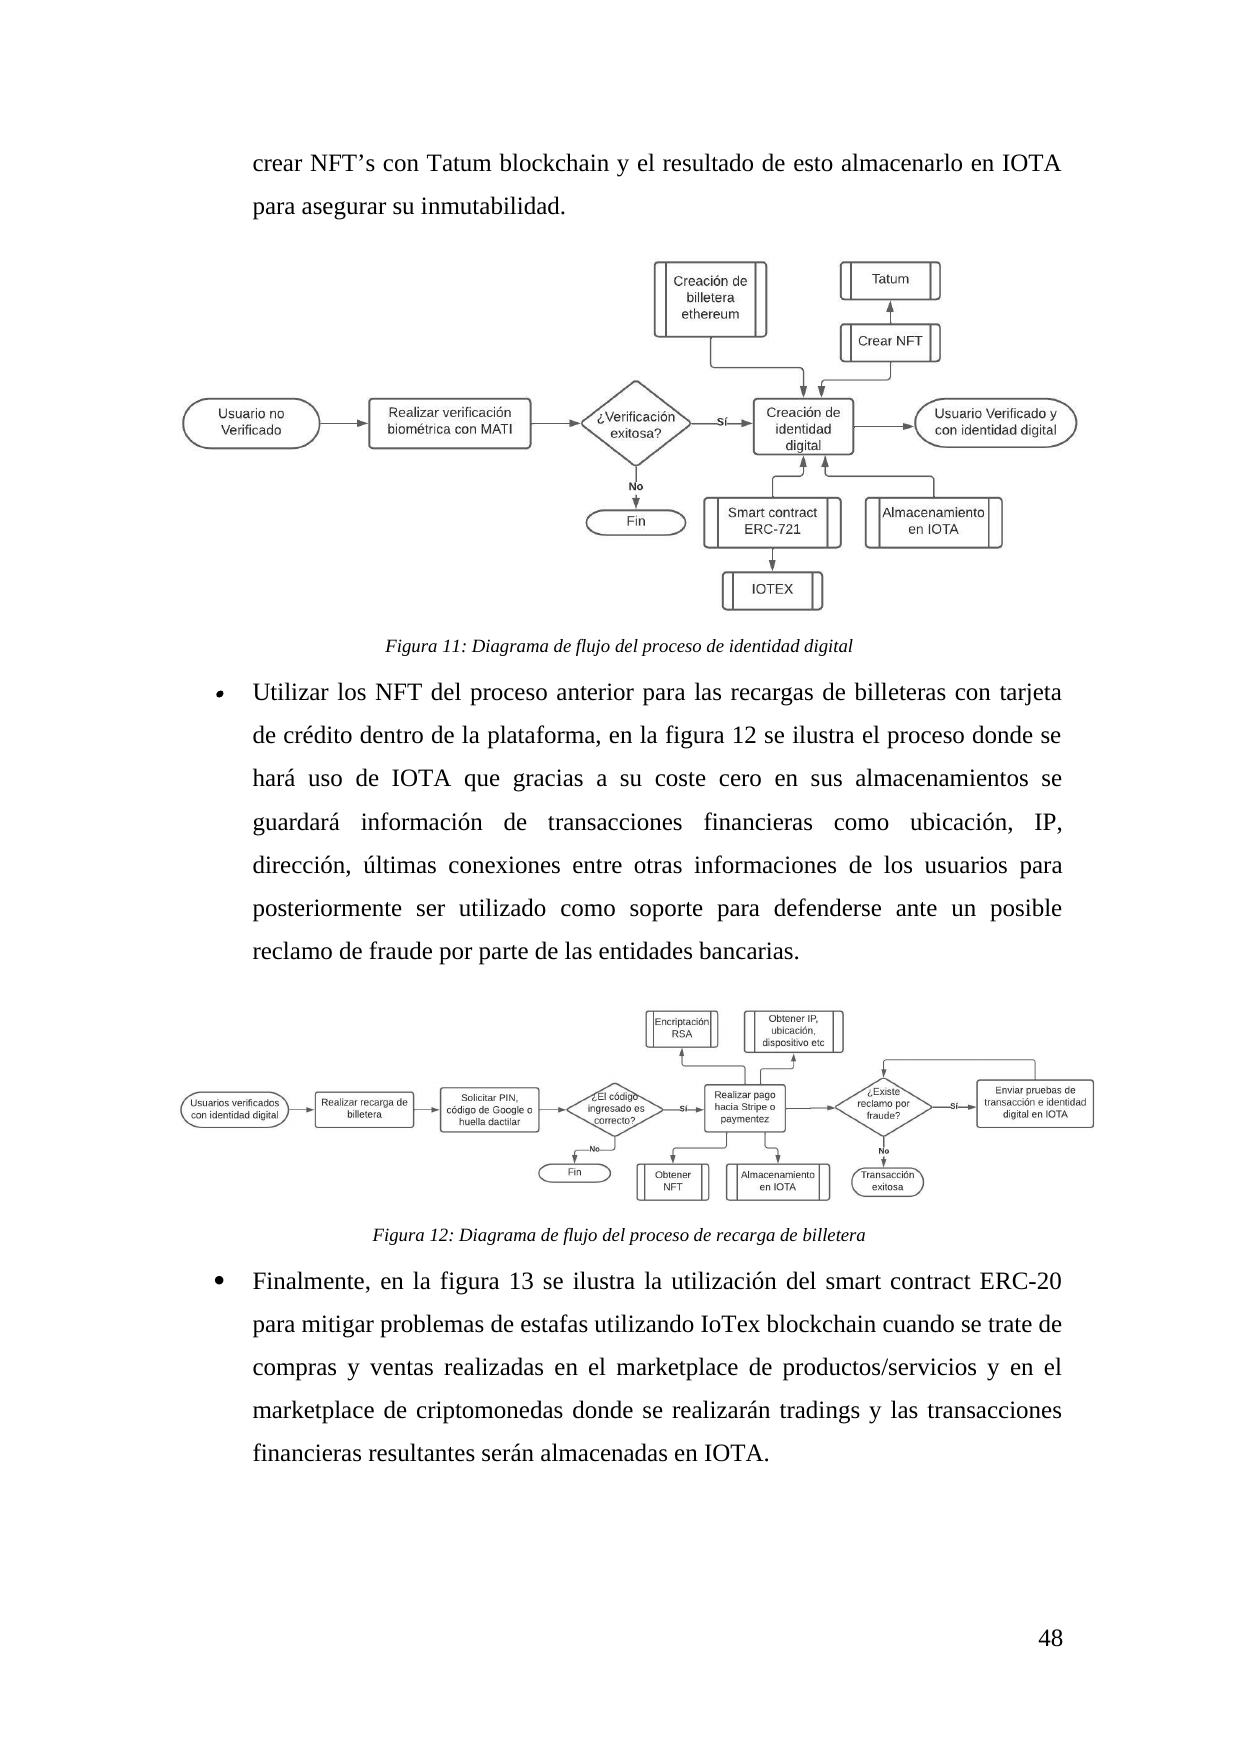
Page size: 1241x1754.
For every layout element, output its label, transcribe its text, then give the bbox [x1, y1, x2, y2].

text Figura 11: Diagrama de flujo del proceso de identidad digital [177, 635, 1063, 656]
text Figura 12: Diagrama de flujo del proceso de recarga de billetera [177, 1223, 1063, 1245]
list Utilizar los NFT del proceso anterior para las recargas de billeteras con tarjeta de crédito dentro de la plataforma, en la figura 12 se ilustra el proceso donde se hará uso de IOTA que gracias a su coste cero en sus almacenamientos se guardará información de transacciones financieras como ubicación, IP, dirección, últimas conexiones entre otras informaciones de los usuarios para posteriormente ser utilizado como soporte para defenderse ante un posible reclamo de fraude por parte de las entidades bancarias. [215, 677, 1063, 965]
list Finalmente, en la figura 13 se ilustra la utilización del smart contract ERC-20 para mitigar problemas de estafas utilizando IoTex blockchain cuando se trate de compras y ventas realizadas en el marketplace de productos/servicios y en el marketplace de criptomonedas donde se realizarán tradings y las transacciones financieras resultantes serán almacenadas en IOTA. [215, 1266, 1063, 1467]
picture [177, 258, 1079, 616]
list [215, 148, 1063, 219]
picture [177, 1004, 1095, 1205]
